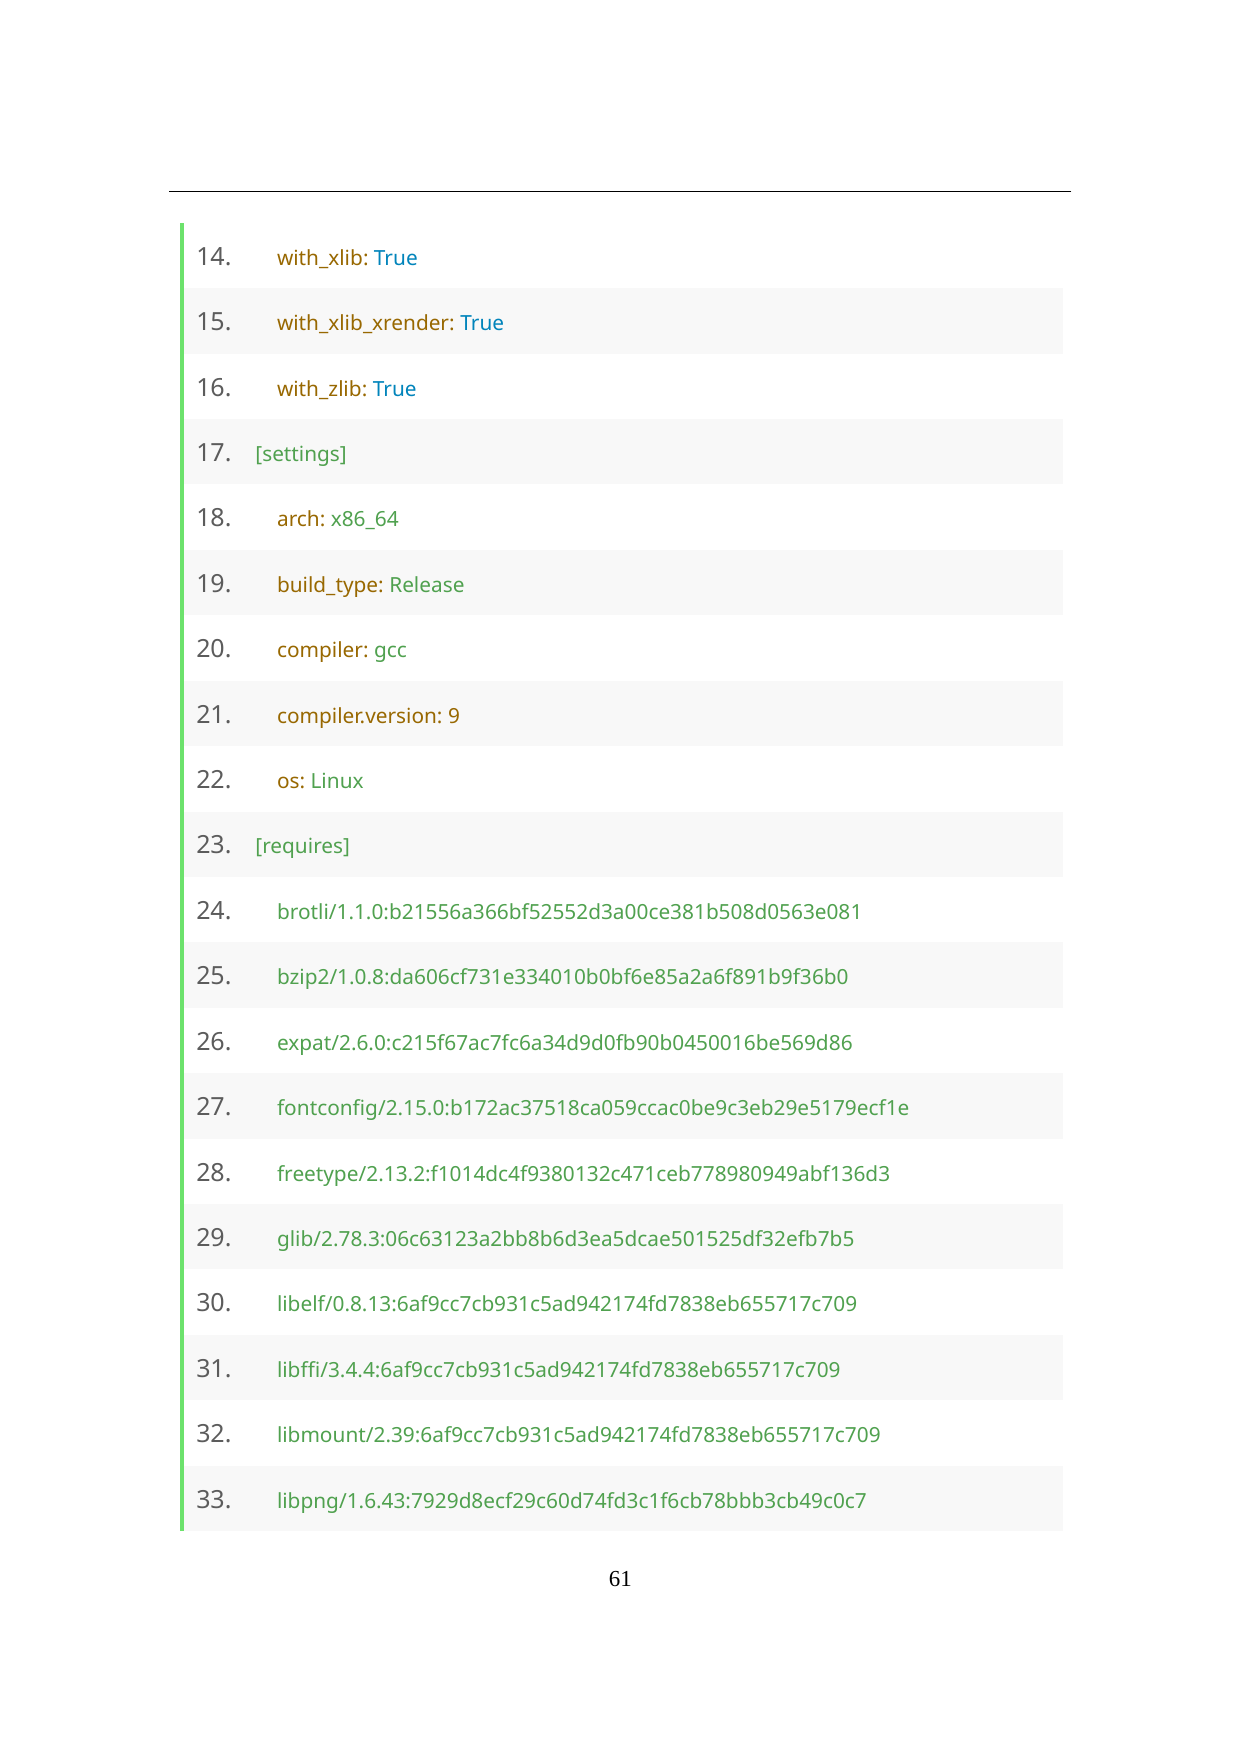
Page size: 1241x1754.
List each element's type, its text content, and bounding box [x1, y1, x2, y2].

list libpng/1.6.43:7929d8ecf29c60d74fd3c1f6cb78bbb3cb49c0c7 [184, 1466, 1063, 1531]
list with_xlib_xrender: True [184, 288, 1063, 354]
list bzip2/1.0.8:da606cf731e334010b0bf6e85a2a6f891b9f36b0 [184, 942, 1063, 1008]
list libffi/3.4.4:6af9cc7cb931c5ad942174fd7838eb655717c709 [184, 1335, 1063, 1400]
list arch: x86_64 [184, 484, 1063, 550]
list [settings] [184, 419, 1063, 484]
list with_xlib: True [184, 223, 1063, 288]
list fontconfig/2.15.0:b172ac37518ca059ccac0be9c3eb29e5179ecf1e [184, 1073, 1063, 1139]
list brotli/1.1.0:b21556a366bf52552d3a00ce381b508d0563e081 [184, 877, 1063, 942]
list freetype/2.13.2:f1014dc4f9380132c471ceb778980949abf136d3 [184, 1139, 1063, 1204]
list compiler.version: 9 [184, 681, 1063, 746]
list libmount/2.39:6af9cc7cb931c5ad942174fd7838eb655717c709 [184, 1400, 1063, 1466]
list compiler: gcc [184, 615, 1063, 681]
list expat/2.6.0:c215f67ac7fc6a34d9d0fb90b0450016be569d86 [184, 1008, 1063, 1073]
list libelf/0.8.13:6af9cc7cb931c5ad942174fd7838eb655717c709 [184, 1269, 1063, 1335]
list build_type: Release [184, 550, 1063, 615]
list glib/2.78.3:06c63123a2bb8b6d3ea5dcae501525df32efb7b5 [184, 1204, 1063, 1269]
list [requires] [184, 812, 1063, 877]
list with_zlib: True [184, 354, 1063, 419]
list os: Linux [184, 746, 1063, 812]
